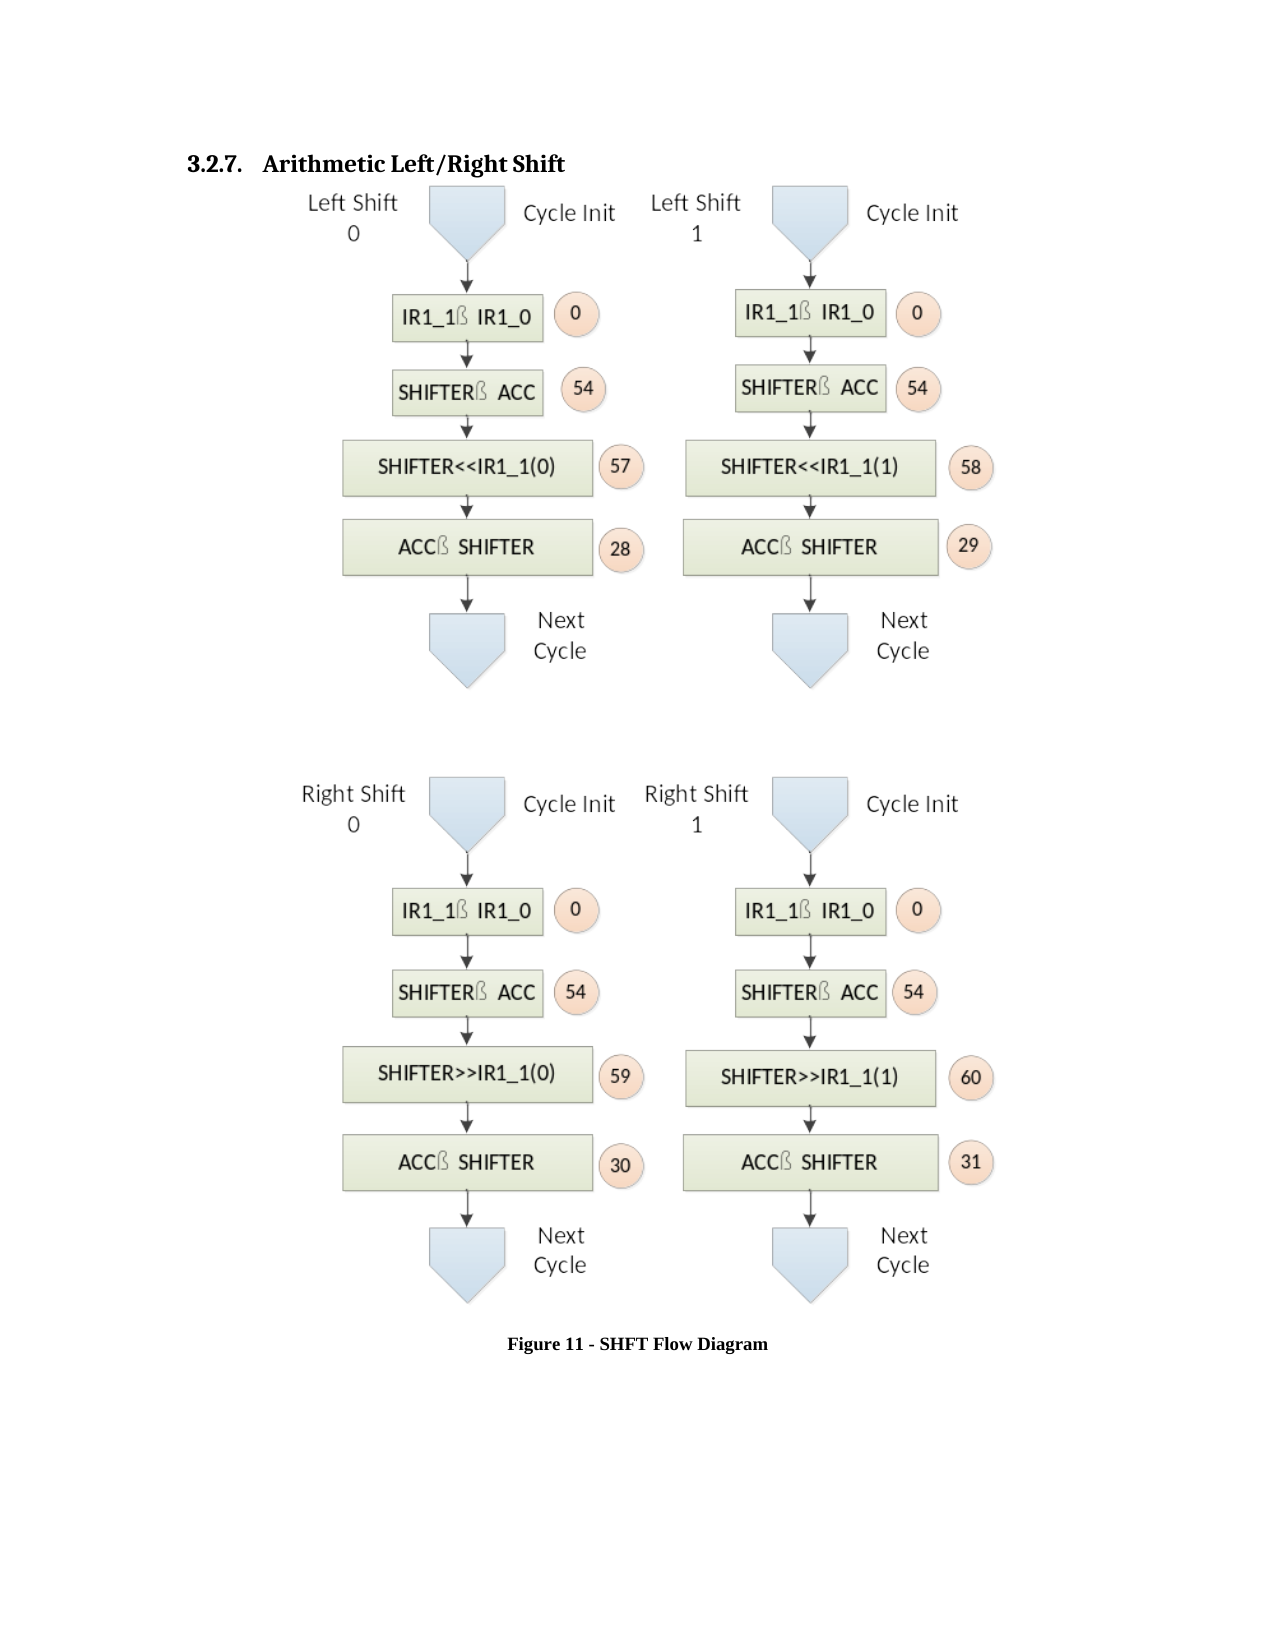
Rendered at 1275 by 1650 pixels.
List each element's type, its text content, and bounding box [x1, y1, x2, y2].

subtitle Arithmetic Left/Right Shift [187, 150, 1125, 179]
